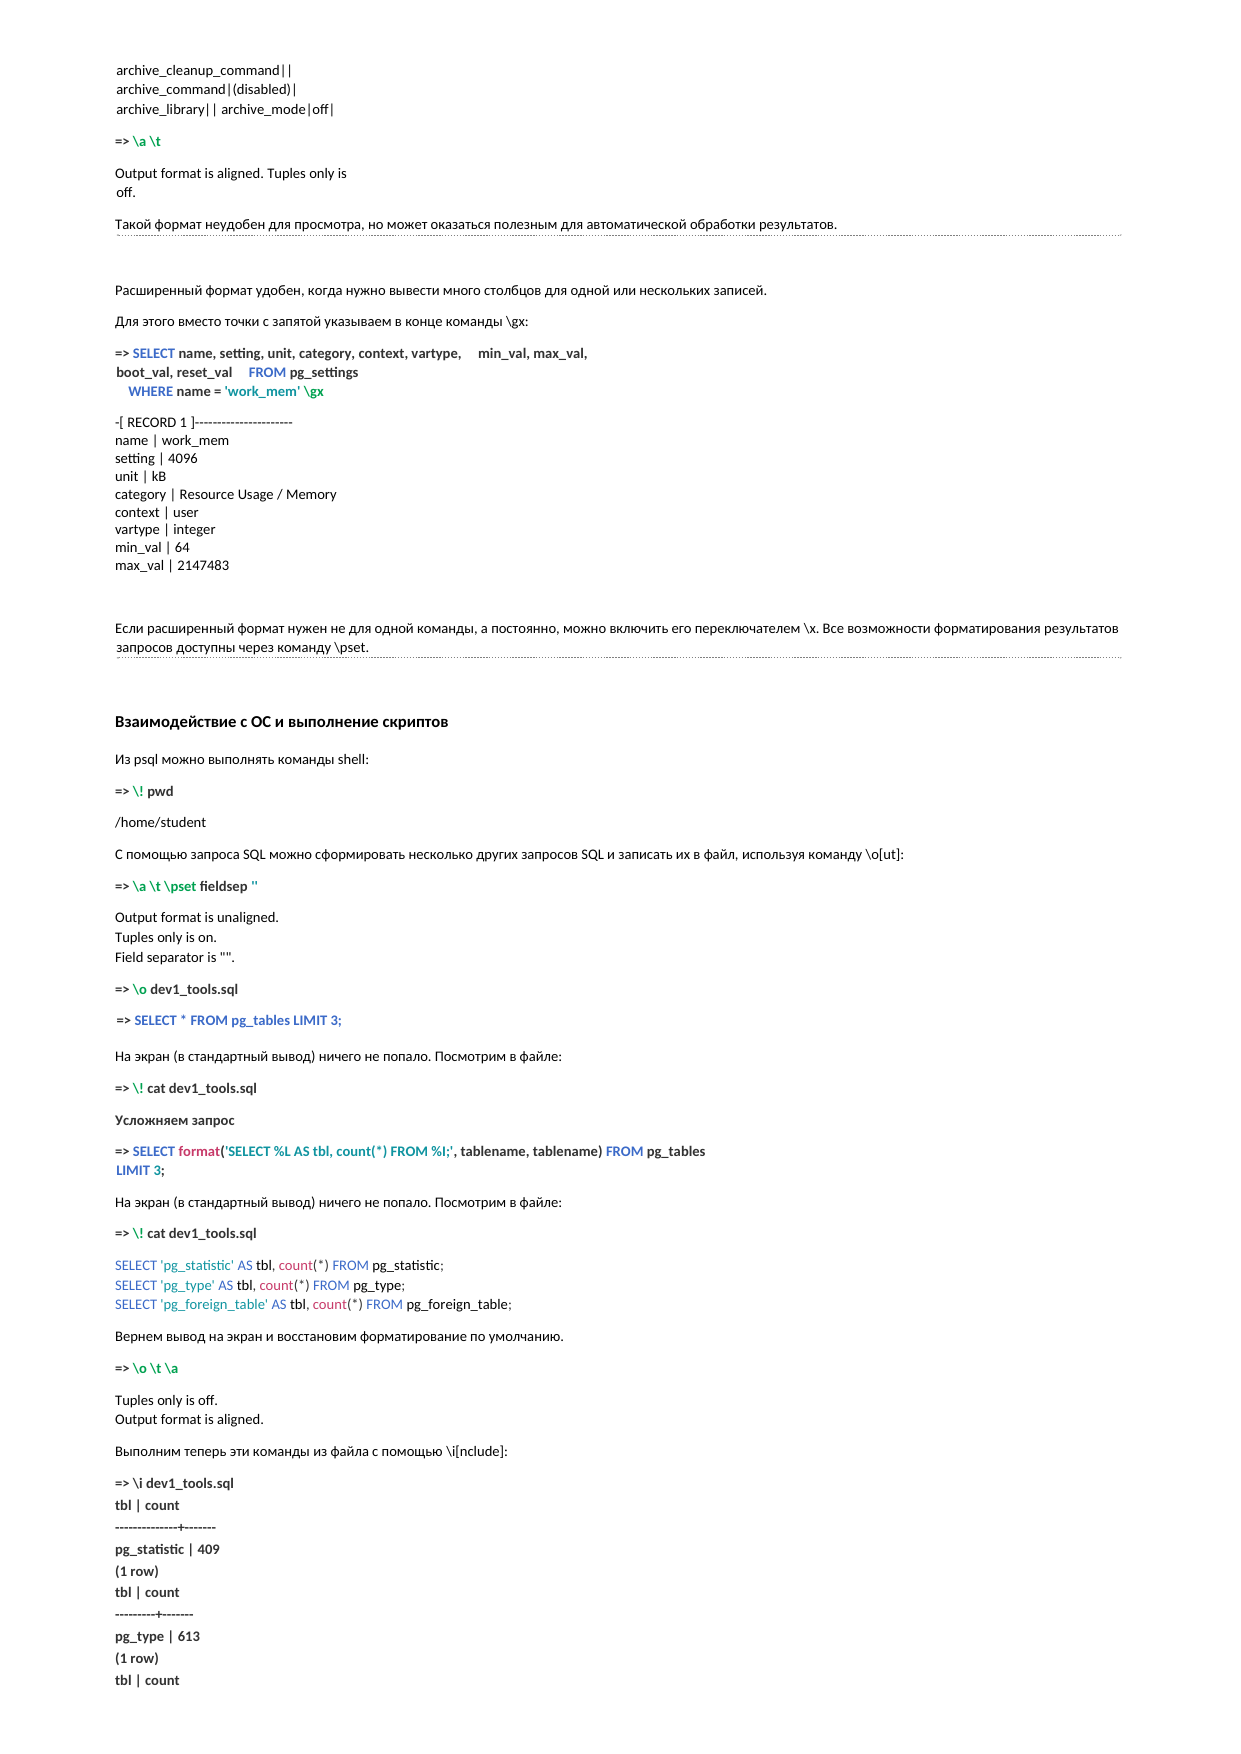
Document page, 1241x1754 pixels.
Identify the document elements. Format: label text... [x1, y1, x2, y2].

text SELECT 'pg_statistic' AS tbl, count(*) FROM pg_statistic; [115, 1256, 1180, 1274]
text name | work_mem [115, 432, 1180, 449]
text На экран (в стандартный вывод) ничего не попало. Посмотрим в файле: [115, 1047, 1126, 1065]
text tbl | count [115, 1584, 1126, 1601]
subtitle => \! cat dev1_tools.sql [115, 1225, 626, 1242]
text ---------+------- [115, 1606, 1126, 1623]
subtitle Усложняем запрос [115, 1111, 626, 1128]
text Output format is aligned. Tuples only is off. [115, 164, 356, 201]
text SELECT 'pg_type' AS tbl, count(*) FROM pg_type; [115, 1276, 1180, 1294]
subtitle => \o \t \a [115, 1359, 1180, 1377]
text Расширенный формат удобен, когда нужно вывести много столбцов для одной или нескольких записей. [115, 281, 1126, 298]
text => \i dev1_tools.sql [115, 1474, 1126, 1492]
text -[ RECORD 1 ]---------------------- [115, 414, 1180, 432]
text Tuples only is on. [115, 928, 356, 946]
text Если расширенный формат нужен не для одной команды, а постоянно, можно включить его переключателем \x. Все возможности форматирования результатов запросов доступны через команду \pset. [115, 619, 1126, 656]
text Output format is aligned. [115, 1411, 356, 1428]
text С помощью запроса SQL можно сформировать несколько других запросов SQL и записать их в файл, используя команду \o[ut]: [115, 845, 1126, 863]
text tbl | count [115, 1671, 1126, 1689]
text min_val | 64 [115, 538, 1180, 556]
text context | user [115, 503, 1180, 521]
text Вернем вывод на экран и восстановим форматирование по умолчанию. [115, 1327, 1126, 1345]
text WHERE name = 'work_mem' \gx [115, 382, 1180, 400]
subtitle => \! cat dev1_tools.sql [115, 1079, 626, 1097]
text (1 row) [115, 1562, 1126, 1579]
text Из psql можно выполнять команды shell: [115, 750, 1126, 768]
text => SELECT * FROM pg_tables LIMIT 3; [116, 1012, 1180, 1029]
subtitle => \o dev1_tools.sql [115, 980, 626, 998]
text pg_statistic | 409 [115, 1540, 1126, 1558]
text SELECT 'pg_foreign_table' AS tbl, count(*) FROM pg_foreign_table; [115, 1296, 1180, 1313]
text /home/student [115, 813, 356, 831]
text Такой формат неудобен для просмотра, но может оказаться полезным для автоматической обработки результатов. [115, 216, 1126, 233]
subtitle Взаимодействие с ОС и выполнение скриптов [115, 711, 1180, 731]
text (1 row) [115, 1649, 1126, 1667]
subtitle => \a \t \pset fieldsep '' [115, 877, 626, 895]
text pg_type | 613 [115, 1627, 1126, 1645]
text max_val | 2147483 [115, 556, 1180, 574]
text Output format is unaligned. [115, 909, 356, 927]
text tbl | count [115, 1496, 1126, 1514]
text --------------+------- [115, 1518, 1126, 1536]
text => SELECT format('SELECT %L AS tbl, count(*) FROM %I;', tablename, tablename) FROM pg_tables LIMIT 3; [115, 1142, 741, 1179]
text Для этого вместо точки с запятой указываем в конце команды \gx: [115, 312, 1126, 330]
subtitle => \a \t [115, 132, 1180, 150]
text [115, 61, 356, 118]
text vartype | integer [115, 521, 1180, 538]
text setting | 4096 [115, 449, 1180, 467]
text На экран (в стандартный вывод) ничего не попало. Посмотрим в файле: [115, 1193, 1126, 1211]
text Tuples only is off. [115, 1391, 356, 1409]
subtitle => \! pwd [115, 782, 626, 799]
text category | Resource Usage / Memory [115, 485, 1180, 503]
subtitle => SELECT name, setting, unit, category, context, vartype, min_val, max_val, boot_val, reset_val FROM pg_settings [115, 344, 626, 381]
text unit | kB [115, 467, 1180, 485]
text Выполним теперь эти команды из файла с помощью \i[nclude]: [115, 1443, 1126, 1460]
text Field separator is "". [115, 948, 356, 966]
